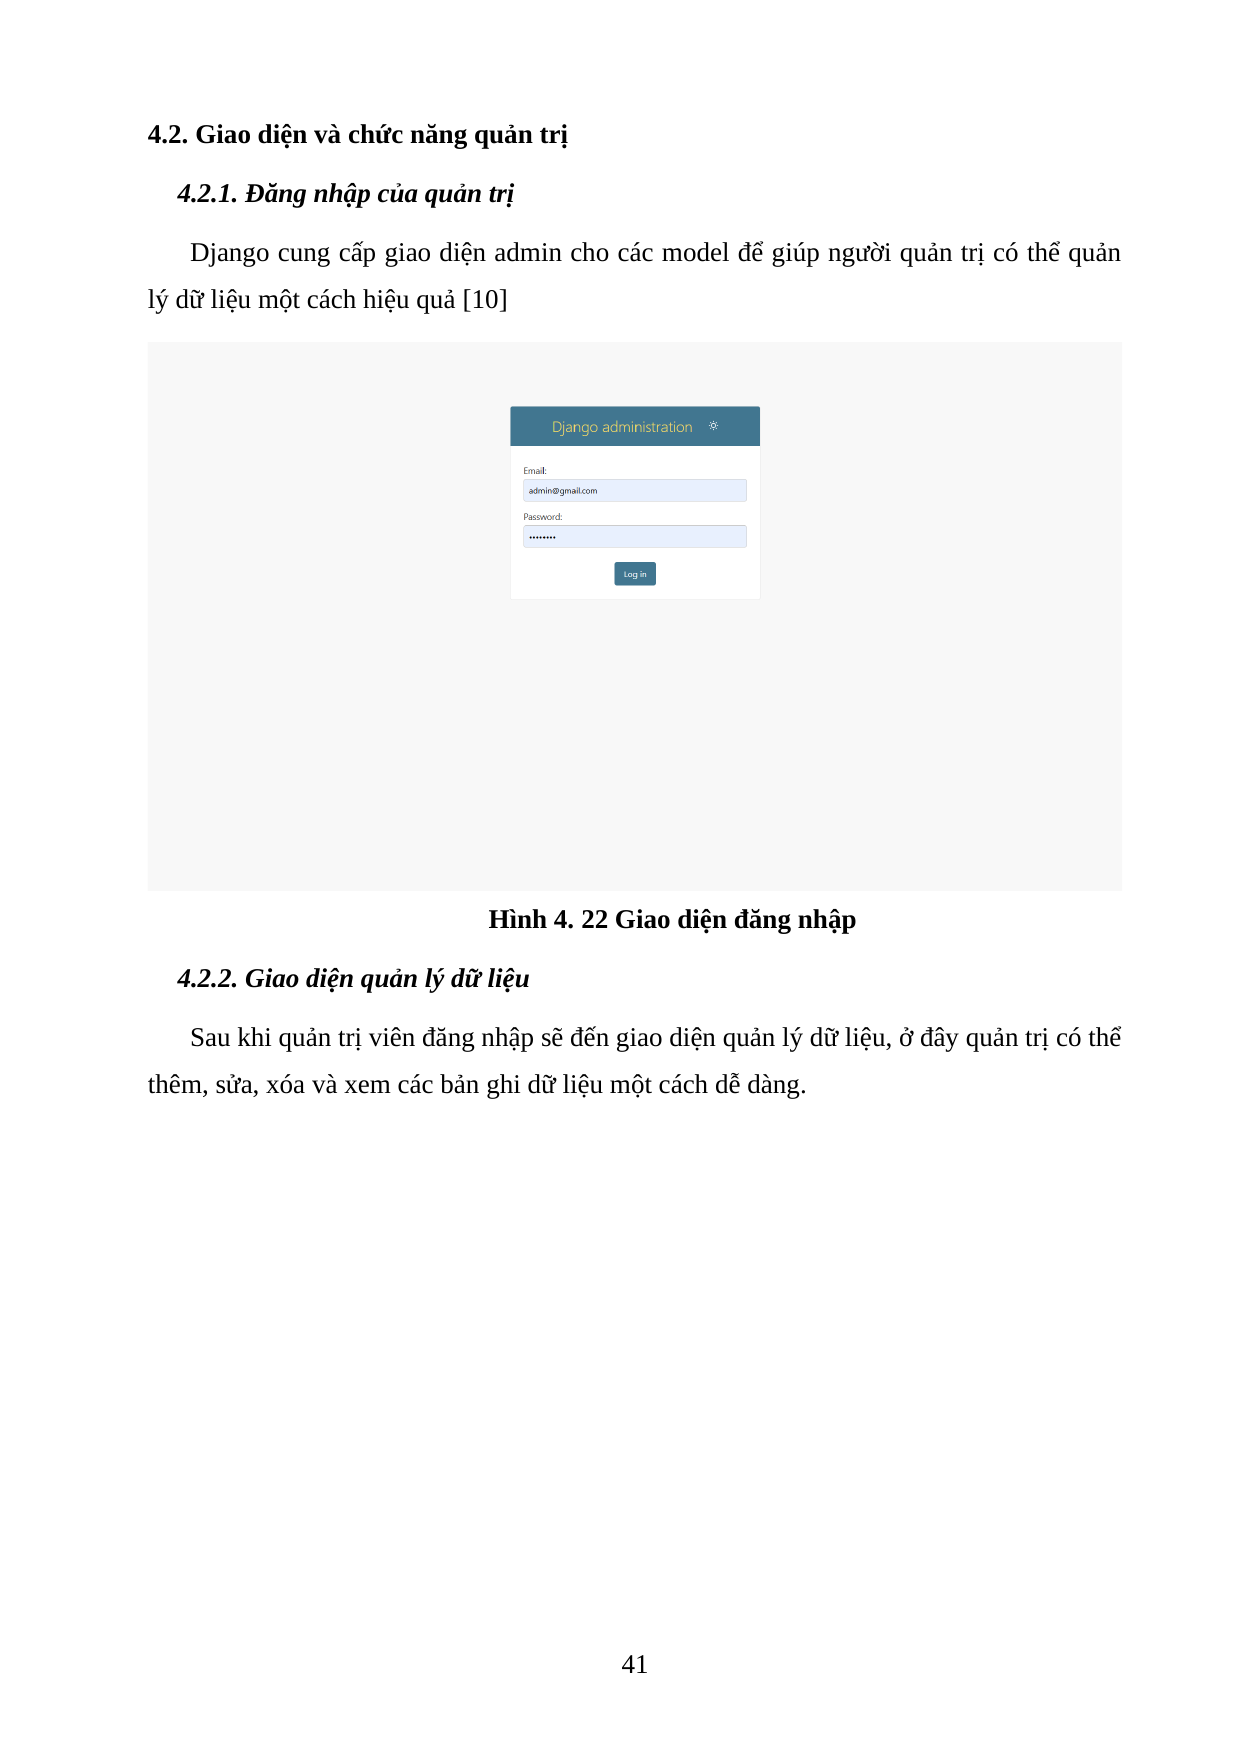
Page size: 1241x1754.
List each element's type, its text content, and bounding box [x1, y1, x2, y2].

text Hình 4. 22 Giao diện đăng nhập [148, 903, 1122, 934]
text Django cung cấp giao diện admin cho các model để giúp người quản trị có thể quản lý dữ liệu một cách hiệu quả [148, 236, 1122, 314]
subtitle Đăng nhập của quản trị [177, 177, 1122, 208]
picture [147, 342, 1123, 891]
text Sau khi quản trị viên đăng nhập sẽ đến giao diện quản lý dữ liệu, ở đây quản trị có thể thêm, sửa, xóa và xem các bản ghi dữ liệu một cách dễ dàng. [148, 1021, 1122, 1099]
subtitle Giao diện quản lý dữ liệu [177, 962, 1122, 993]
subtitle Giao diện và chức năng quản trị [148, 118, 1122, 149]
